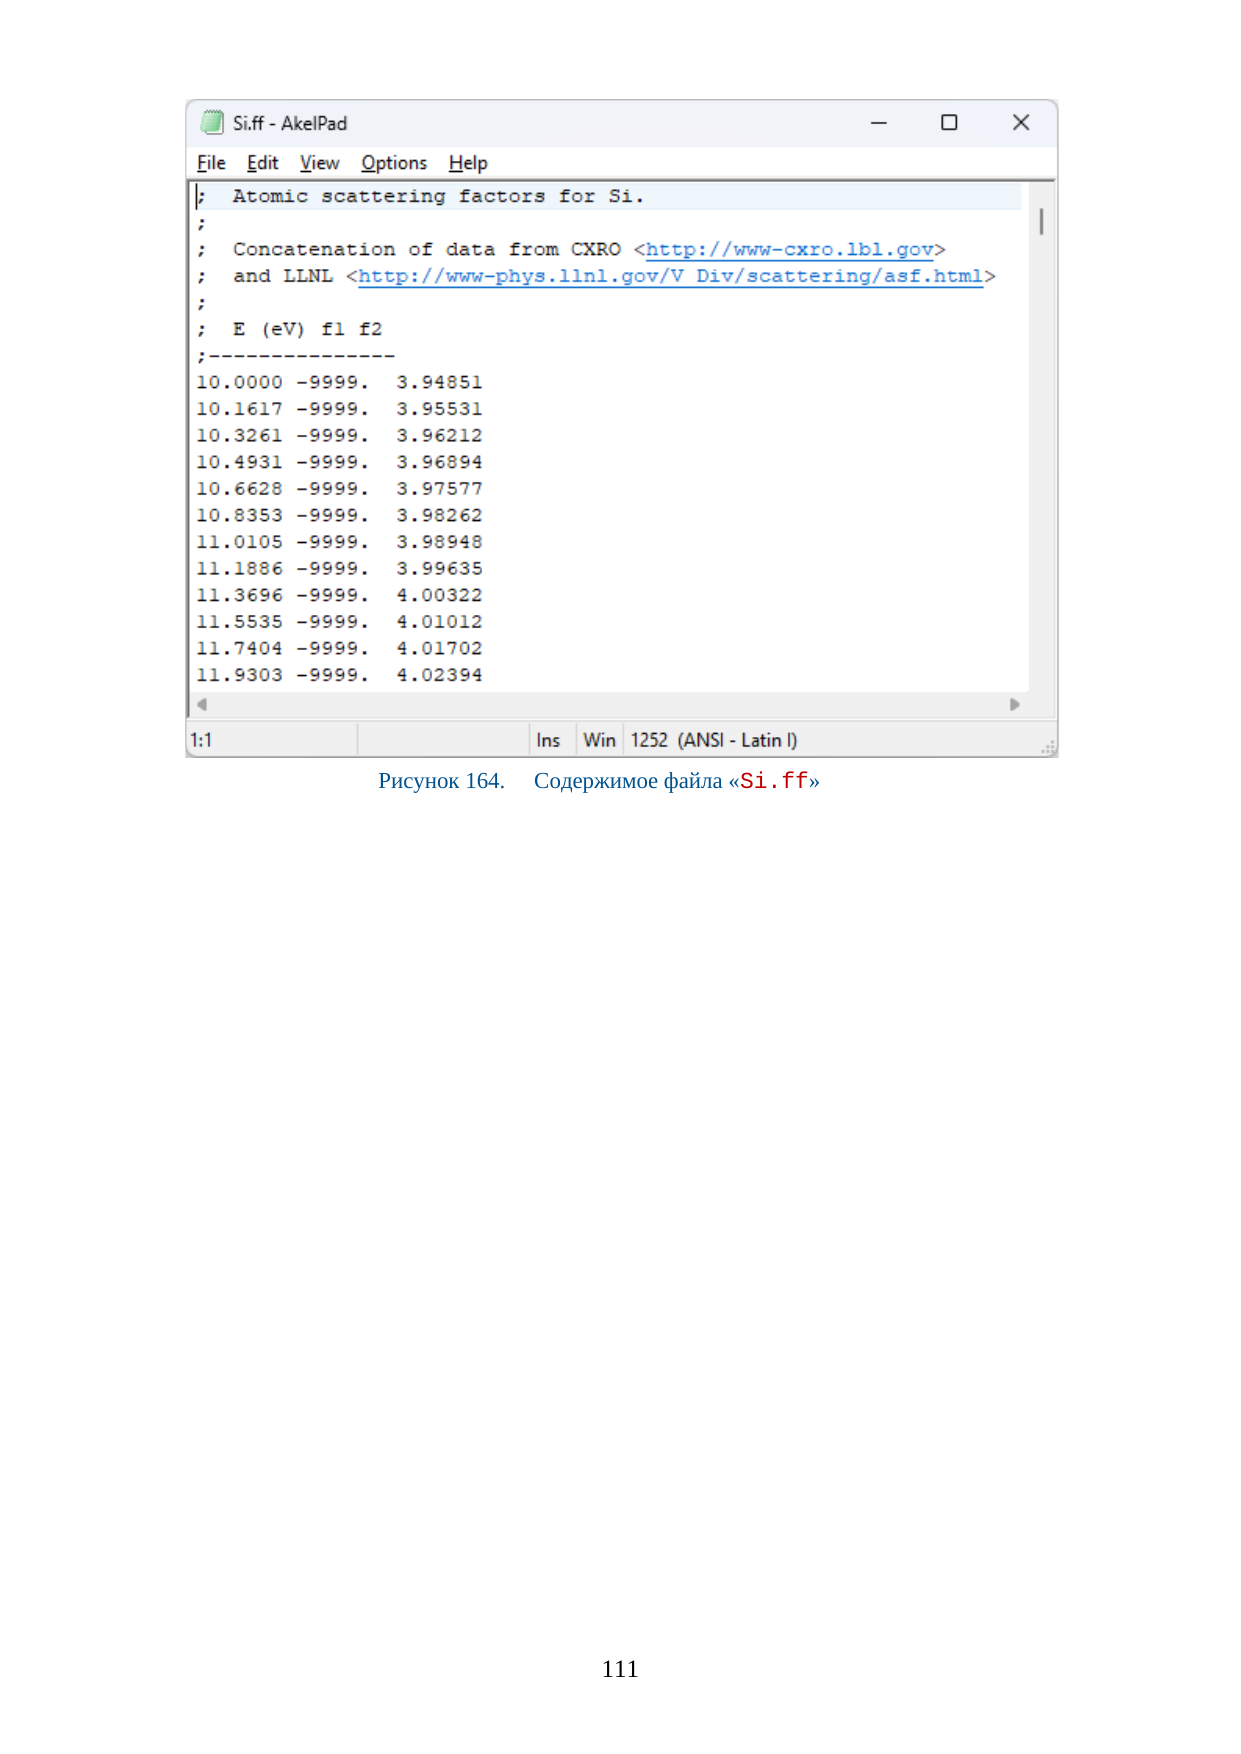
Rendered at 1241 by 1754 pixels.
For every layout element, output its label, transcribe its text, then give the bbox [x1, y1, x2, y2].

picture [185, 99, 1059, 758]
